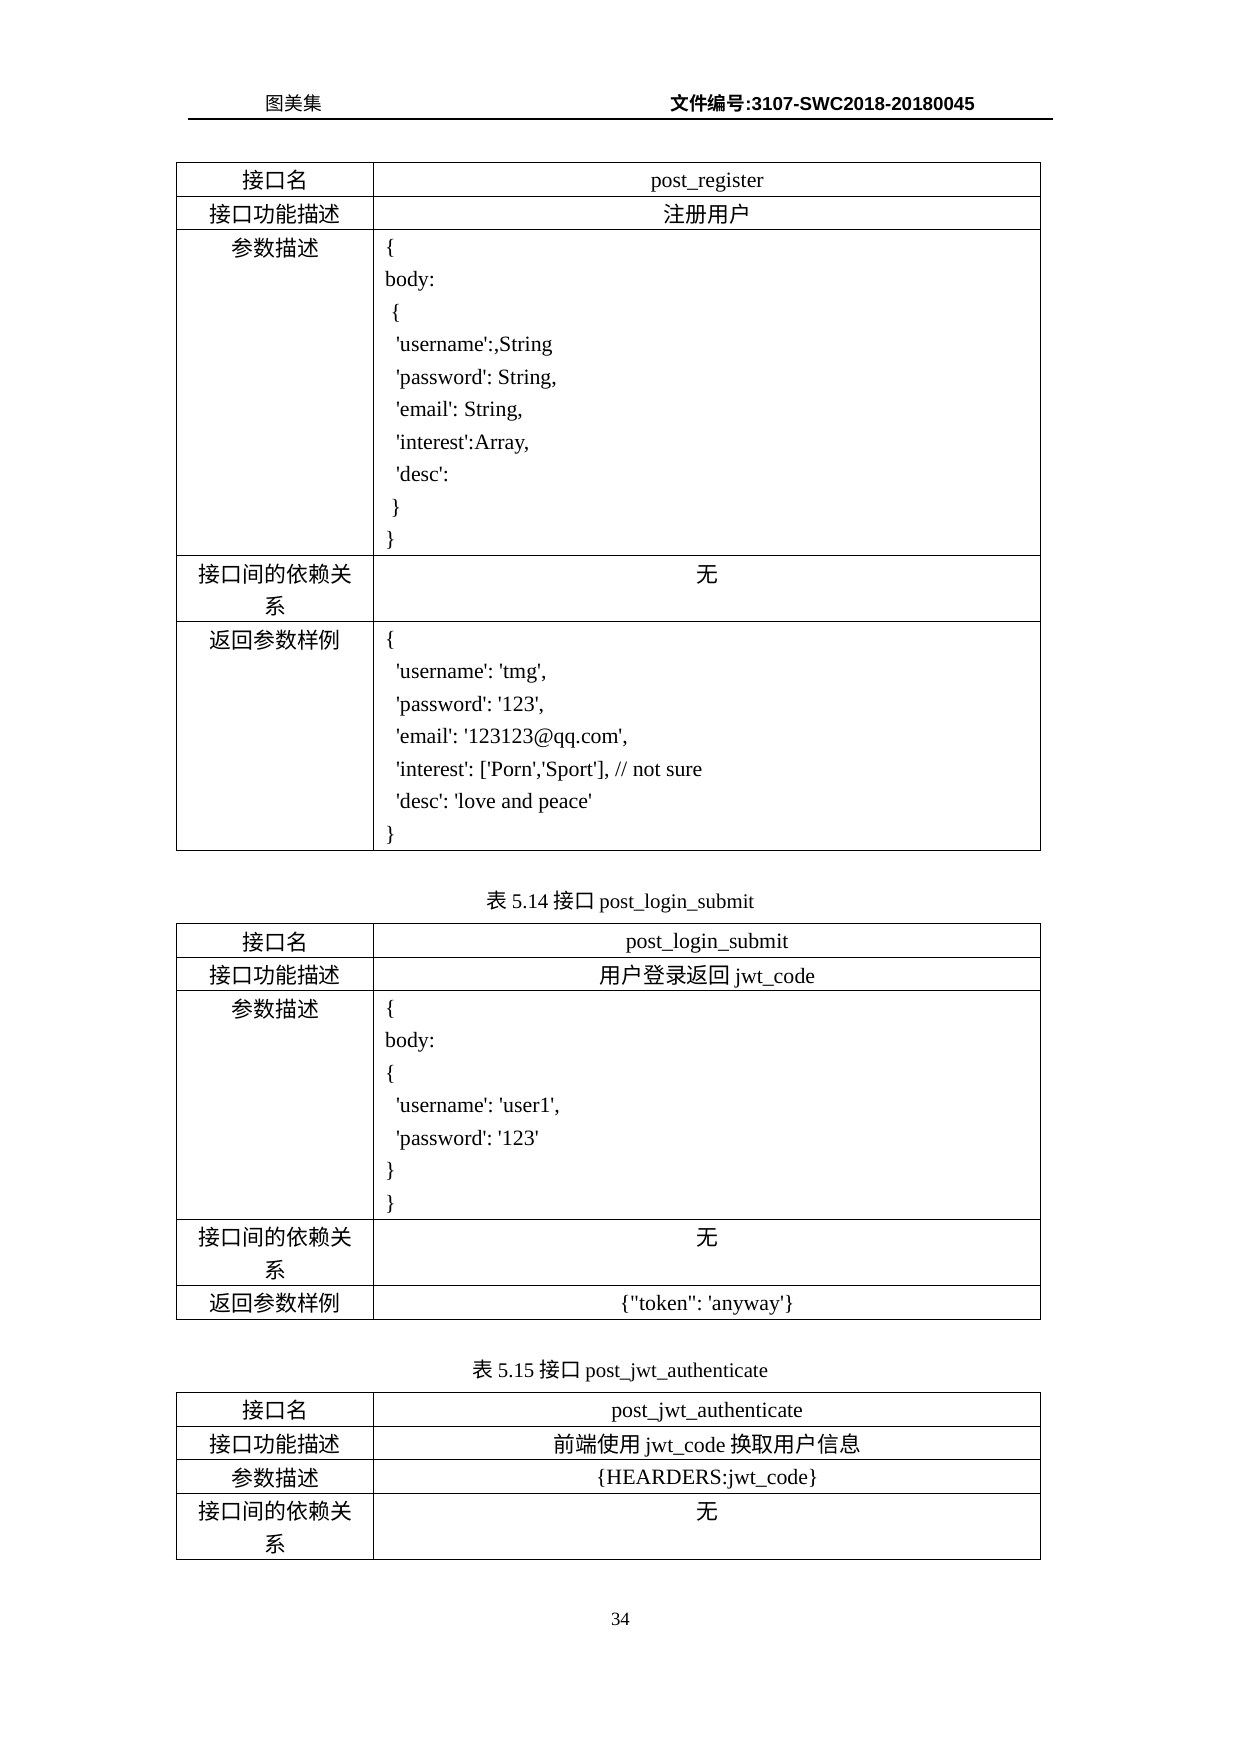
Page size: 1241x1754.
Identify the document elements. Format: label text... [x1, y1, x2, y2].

table_header 接口名 [177, 163, 373, 196]
table_cell 无 [374, 1220, 1040, 1285]
table_cell 接口功能描述 [177, 958, 373, 990]
table_cell { body: { 'username': 'user1', 'password': '123' } } [374, 991, 1040, 1219]
table_cell 参数描述 [177, 1460, 373, 1493]
table_cell 返回参数样例 [177, 622, 373, 850]
table_header post_jwt_authenticate [374, 1393, 1040, 1426]
table_cell 前端使用jwt_code换取用户信息 [374, 1427, 1040, 1459]
table_cell 参数描述 [177, 991, 373, 1219]
table_cell 用户登录返回jwt_code [374, 958, 1040, 990]
table_cell 返回参数样例 [177, 1286, 373, 1318]
table_cell {HEARDERS:jwt_code} [374, 1460, 1040, 1493]
table_cell 接口功能描述 [177, 1427, 373, 1459]
table_header 接口名 [177, 924, 373, 957]
table_cell 接口功能描述 [177, 197, 373, 229]
table_cell 无 [374, 1494, 1040, 1559]
table_cell {"token": 'anyway'} [374, 1286, 1040, 1318]
table_cell { body: { 'username':,String 'password': String, 'email': String, 'interest':Array, 'desc': } } [374, 230, 1040, 555]
table_cell 接口间的依赖关系 [177, 1494, 373, 1559]
table_cell { 'username': 'tmg', 'password': '123', 'email': '123123@qq.com', 'interest': ['Porn','Sport'], // not sure 'desc': 'love and peace' } [374, 622, 1040, 850]
table_cell 接口间的依赖关系 [177, 556, 373, 621]
table_cell 注册用户 [374, 197, 1040, 229]
table_cell 接口间的依赖关系 [177, 1220, 373, 1285]
table_header post_register [374, 163, 1040, 196]
table_header 接口名 [177, 1393, 373, 1426]
table_cell 参数描述 [177, 230, 373, 555]
table_header post_login_submit [374, 924, 1040, 957]
table_cell 无 [374, 556, 1040, 621]
